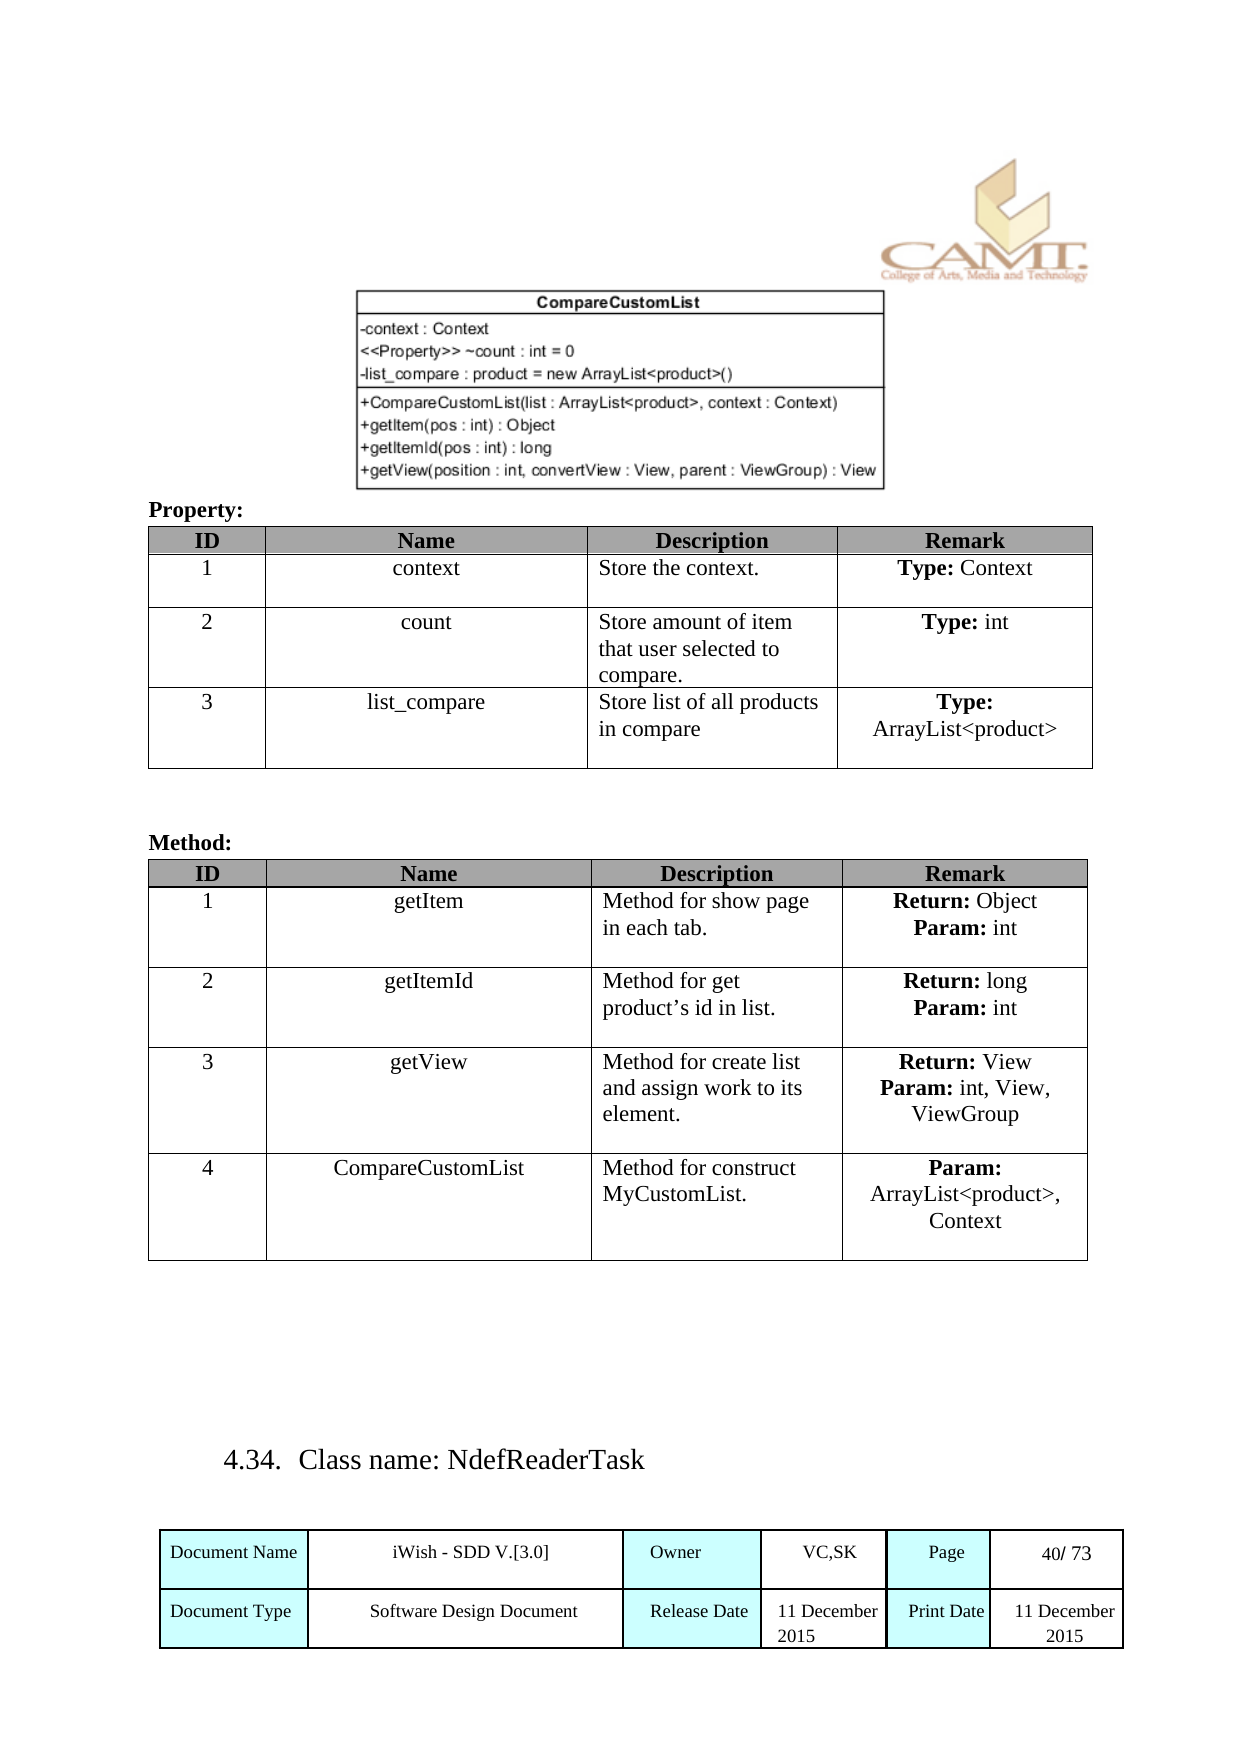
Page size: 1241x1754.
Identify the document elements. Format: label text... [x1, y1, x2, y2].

table_cell Method for get product’s id in list. [592, 968, 842, 1047]
table_cell Param: ArrayList<product>, Context [843, 1154, 1087, 1259]
table_cell 3 [149, 1048, 266, 1153]
picture [354, 288, 887, 492]
table_cell Method for construct MyCustomList. [592, 1154, 842, 1259]
table_header Name [267, 860, 591, 886]
table_cell context [266, 555, 587, 607]
table_cell getView [267, 1048, 591, 1153]
table_header Remark [843, 860, 1087, 886]
table_cell 2 [149, 968, 266, 1047]
table_cell count [266, 608, 587, 687]
text Method: [148, 829, 1093, 855]
table_cell 1 [149, 555, 265, 607]
table_header Description [592, 860, 842, 886]
table_header Name [266, 527, 587, 553]
table_header Remark [838, 527, 1092, 553]
table_cell Return: View Param: int, View, ViewGroup [843, 1048, 1087, 1153]
table_cell Type: int [838, 608, 1092, 687]
table_header ID [149, 527, 265, 553]
table_cell Method for show page in each tab. [592, 888, 842, 967]
text Property: [148, 496, 1093, 522]
table_cell Type: ArrayList<product> [838, 688, 1092, 767]
table_cell Store list of all products in compare [588, 688, 837, 767]
table_header ID [149, 860, 266, 886]
table_cell 3 [149, 688, 265, 767]
table_cell Store amount of item that user selected to compare. [588, 608, 837, 687]
table_cell Store the context. [588, 555, 837, 607]
table_cell getItem [267, 888, 591, 967]
table_cell Type: Context [838, 555, 1092, 607]
picture [869, 150, 1094, 285]
list Class name: NdefReaderTask [223, 1442, 1093, 1476]
table_header Description [588, 527, 837, 553]
table_cell 4 [149, 1154, 266, 1259]
table_cell Return: Object Param: int [843, 888, 1087, 967]
table_cell getItemId [267, 968, 591, 1047]
table_cell CompareCustomList [267, 1154, 591, 1259]
table_cell 1 [149, 888, 266, 967]
table_cell Return: long Param: int [843, 968, 1087, 1047]
table_cell Method for create list and assign work to its element. [592, 1048, 842, 1153]
table_cell list_compare [266, 688, 587, 767]
table_cell 2 [149, 608, 265, 687]
